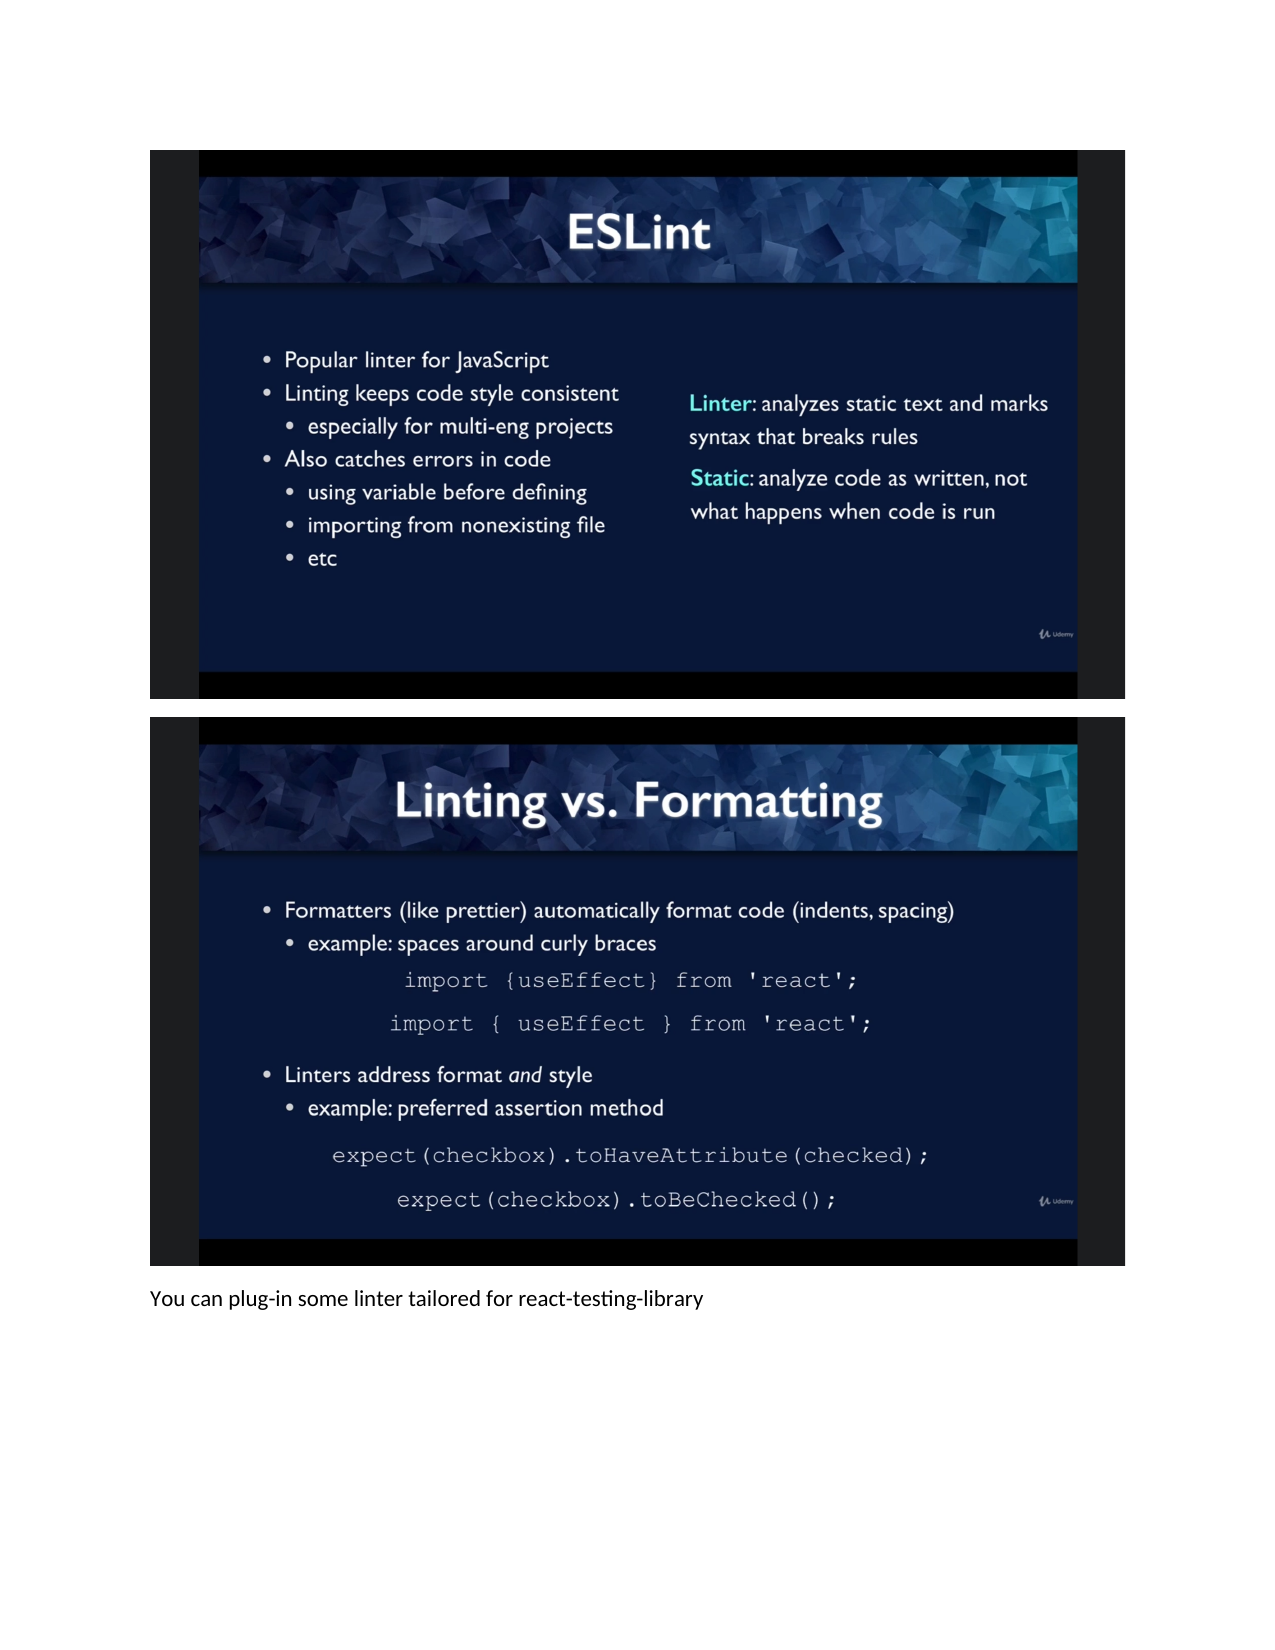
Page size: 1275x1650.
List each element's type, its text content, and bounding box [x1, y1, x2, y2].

picture [150, 717, 1125, 1266]
picture [150, 150, 1125, 699]
text You can plug-in some linter tailored for react-testing-library [150, 1284, 1125, 1313]
